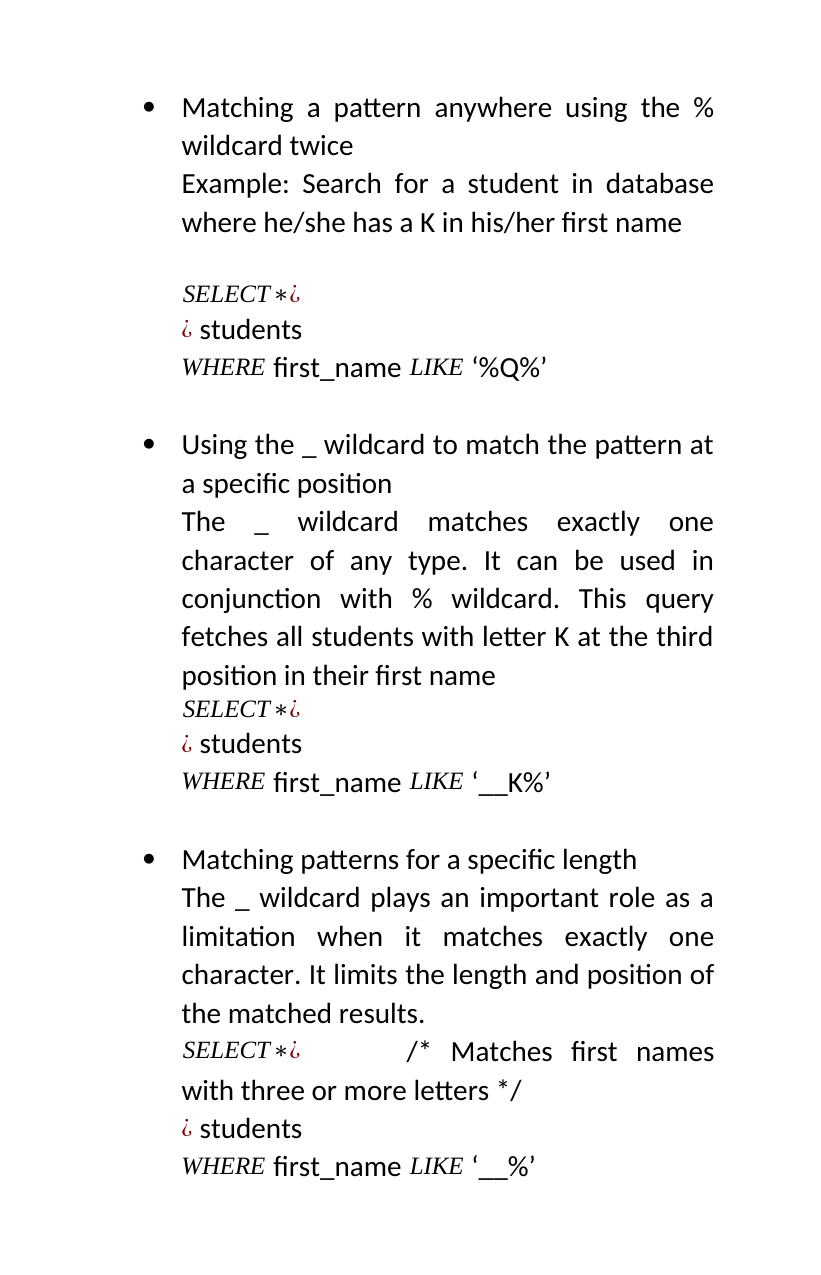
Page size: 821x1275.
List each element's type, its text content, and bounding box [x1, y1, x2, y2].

list first_name ‘__%’ [181, 1148, 714, 1184]
list The _ wildcard plays an important role as a limitation when it matches exactly one character. It limits the length and position of the matched results. [181, 879, 714, 1030]
list /* Matches first names with three or more letters */ [181, 1033, 714, 1107]
list The _ wildcard matches exactly one character of any type. It can be used in conjunction with % wildcard. This query fetches all students with letter K at the third position in their first name [181, 503, 714, 693]
list first_name ‘%Q%’ [181, 349, 714, 385]
list Example: Search for a student in database where he/she has a K in his/her first name [181, 166, 714, 239]
list Using the _ wildcard to match the pattern at a specific position [144, 426, 714, 500]
list students [181, 1110, 714, 1146]
list first_name ‘__K%’ [181, 764, 714, 800]
list Matching patterns for a specific length [144, 841, 714, 877]
list students [181, 311, 714, 347]
list students [181, 726, 714, 761]
list Matching a pattern anywhere using the % wildcard twice [144, 89, 714, 163]
